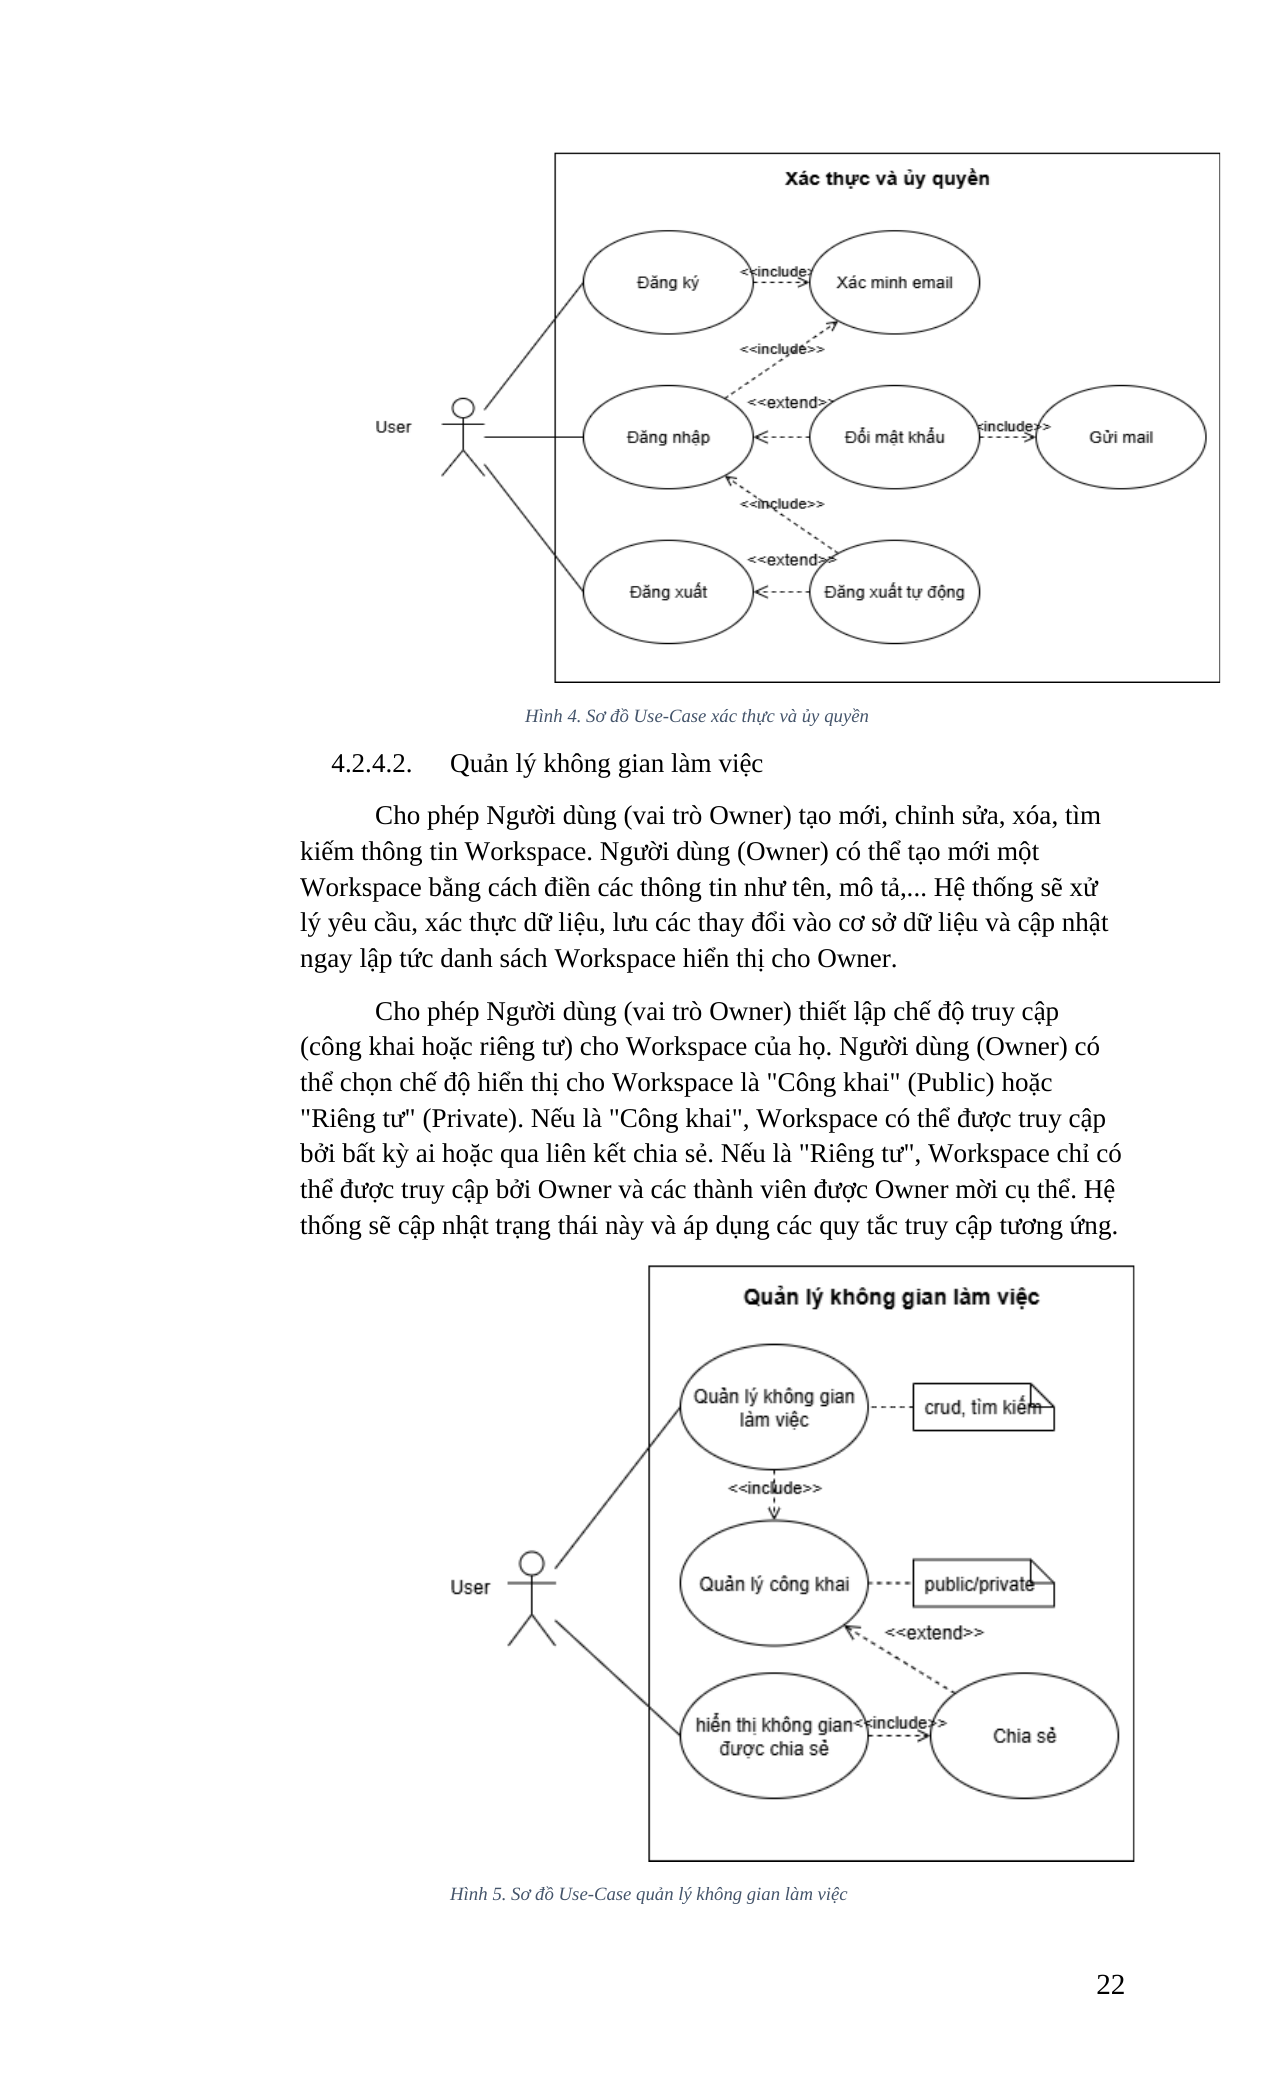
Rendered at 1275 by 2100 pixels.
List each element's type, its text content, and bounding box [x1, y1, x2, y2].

picture [375, 150, 1221, 683]
text Hình 4. Sơ đồ Use-Case xác thực và ủy quyền [450, 704, 1125, 726]
text Cho phép Người dùng (vai trò Owner) thiết lập chế độ truy cập (công khai hoặc riêng tư) cho Workspace của họ. Người dùng (Owner) có thể chọn chế độ hiển thị cho Workspace là "Công khai" (Public) hoặc "Riêng tư" (Private). Nếu là "Công khai", Workspace có thể được truy cập bởi bất kỳ ai hoặc qua liên kết chia sẻ. Nếu là "Riêng tư", Workspace chỉ có thể được truy cập bởi Owner và các thành viên được Owner mời cụ thể. Hệ thống sẽ cập nhật trạng thái này và áp dụng các quy tắc truy cập tương ứng. [300, 994, 1125, 1240]
text Hình 5. Sơ đồ Use-Case quản lý không gian làm việc [375, 1883, 1125, 1904]
list Quản lý không gian làm việc [412, 747, 1125, 778]
picture [450, 1261, 1135, 1862]
text Cho phép Người dùng (vai trò Owner) tạo mới, chỉnh sửa, xóa, tìm kiếm thông tin Workspace. Người dùng (Owner) có thể tạo mới một Workspace bằng cách điền các thông tin như tên, mô tả,... Hệ thống sẽ xử lý yêu cầu, xác thực dữ liệu, lưu các thay đổi vào cơ sở dữ liệu và cập nhật ngay lập tức danh sách Workspace hiển thị cho Owner. [300, 799, 1125, 973]
